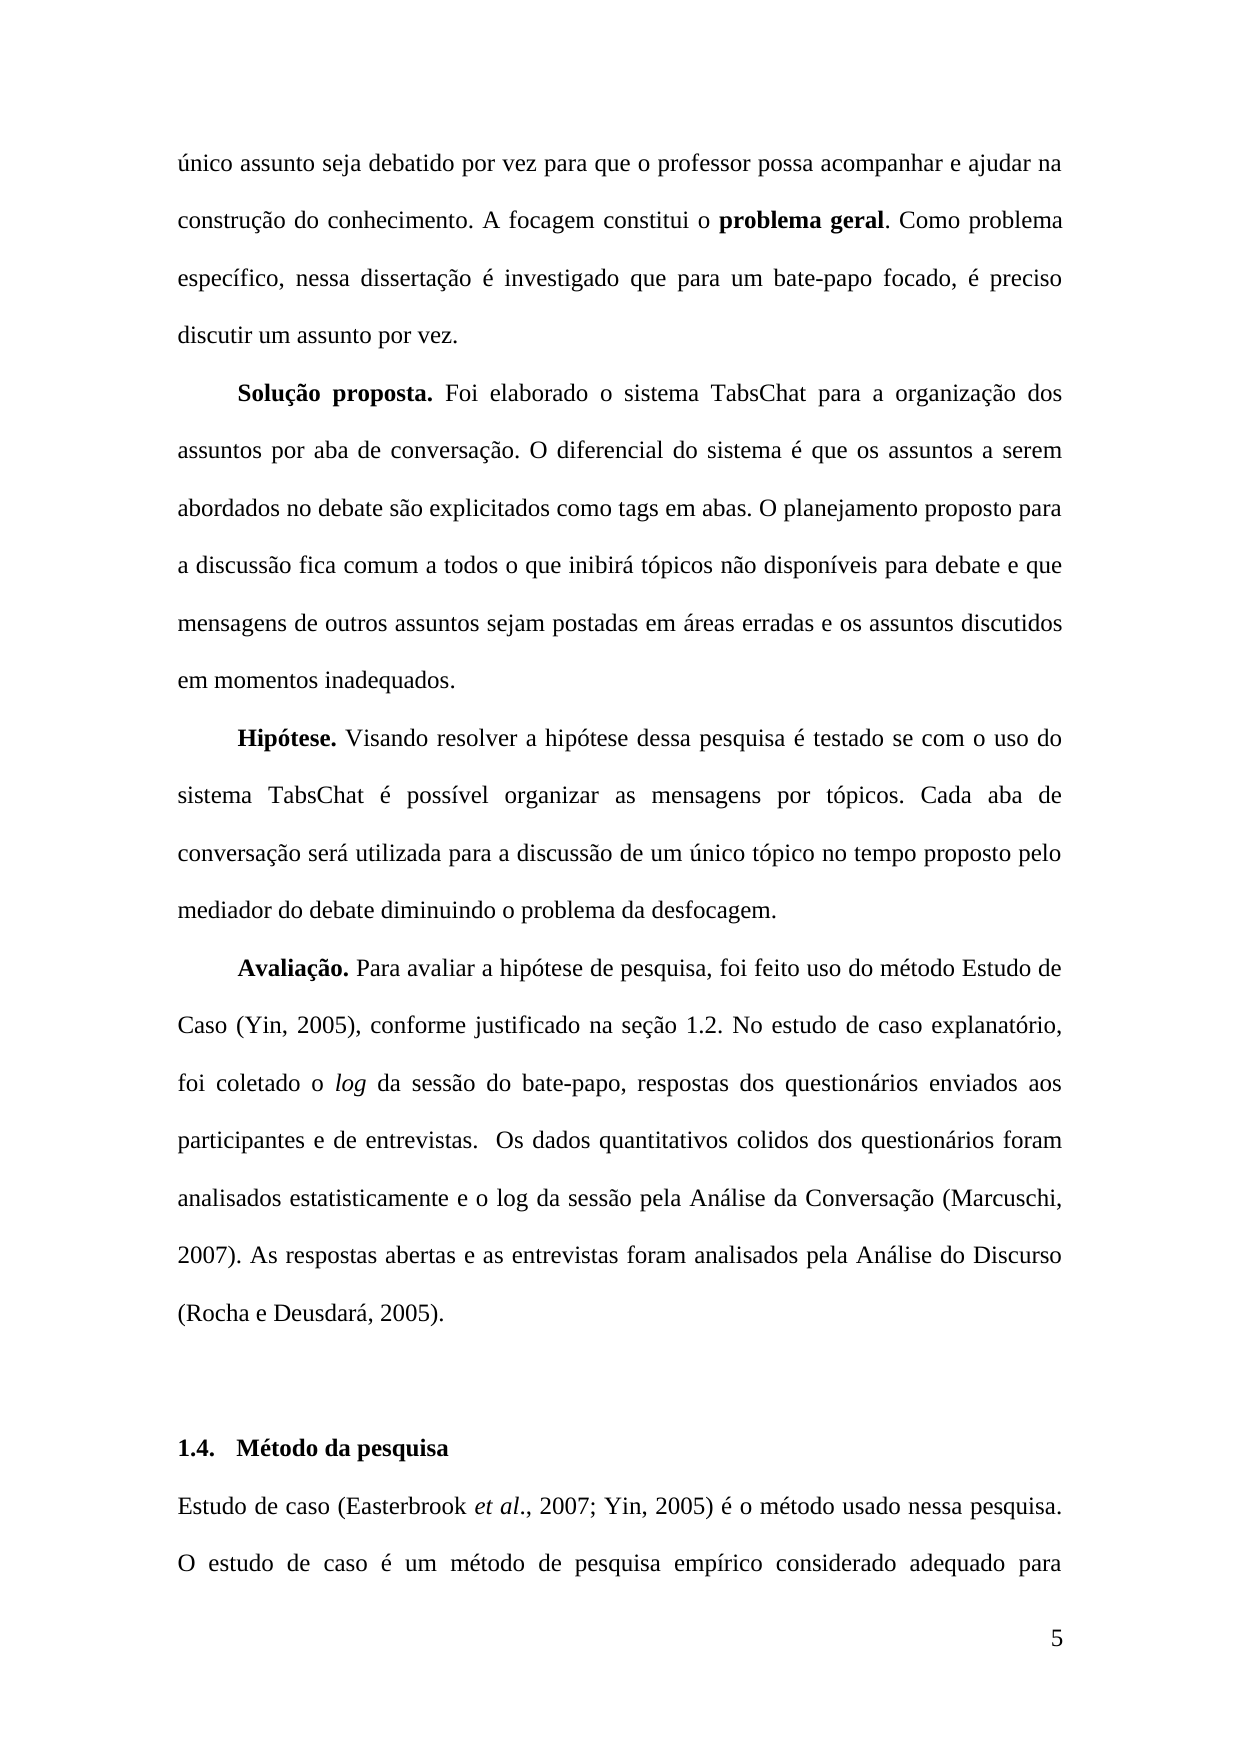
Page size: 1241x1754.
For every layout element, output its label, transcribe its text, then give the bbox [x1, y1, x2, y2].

subtitle Método da pesquisa [177, 1433, 1063, 1462]
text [177, 1491, 1063, 1577]
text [177, 148, 1063, 349]
text Avaliação. Para avaliar a hipótese de pesquisa, foi feito uso do método Estudo de Caso (Yin, 2005), conforme justificado na seção 1.2. No estudo de caso explanatório, foi coletado o log da sessão do bate-papo, respostas dos questionários enviados aos participantes e de entrevistas. Os dados quantitativos colidos dos questionários foram analisados estatisticamente e o log da sessão pela Análise da Conversação (Marcuschi, 2007). As respostas abertas e as entrevistas foram analisados pela Análise do Discurso (Rocha e Deusdará, 2005). [177, 953, 1063, 1326]
text Hipótese. Visando resolver a hipótese dessa pesquisa é testado se com o uso do sistema TabsChat é possível organizar as mensagens por tópicos. Cada aba de conversação será utilizada para a discussão de um único tópico no tempo proposto pelo mediador do debate diminuindo o problema da desfocagem. [177, 723, 1063, 924]
text Solução proposta. Foi elaborado o sistema TabsChat para a organização dos assuntos por aba de conversação. O diferencial do sistema é que os assuntos a serem abordados no debate são explicitados como tags em abas. O planejamento proposto para a discussão fica comum a todos o que inibirá tópicos não disponíveis para debate e que mensagens de outros assuntos sejam postadas em áreas erradas e os assuntos discutidos em momentos inadequados. [177, 378, 1063, 694]
